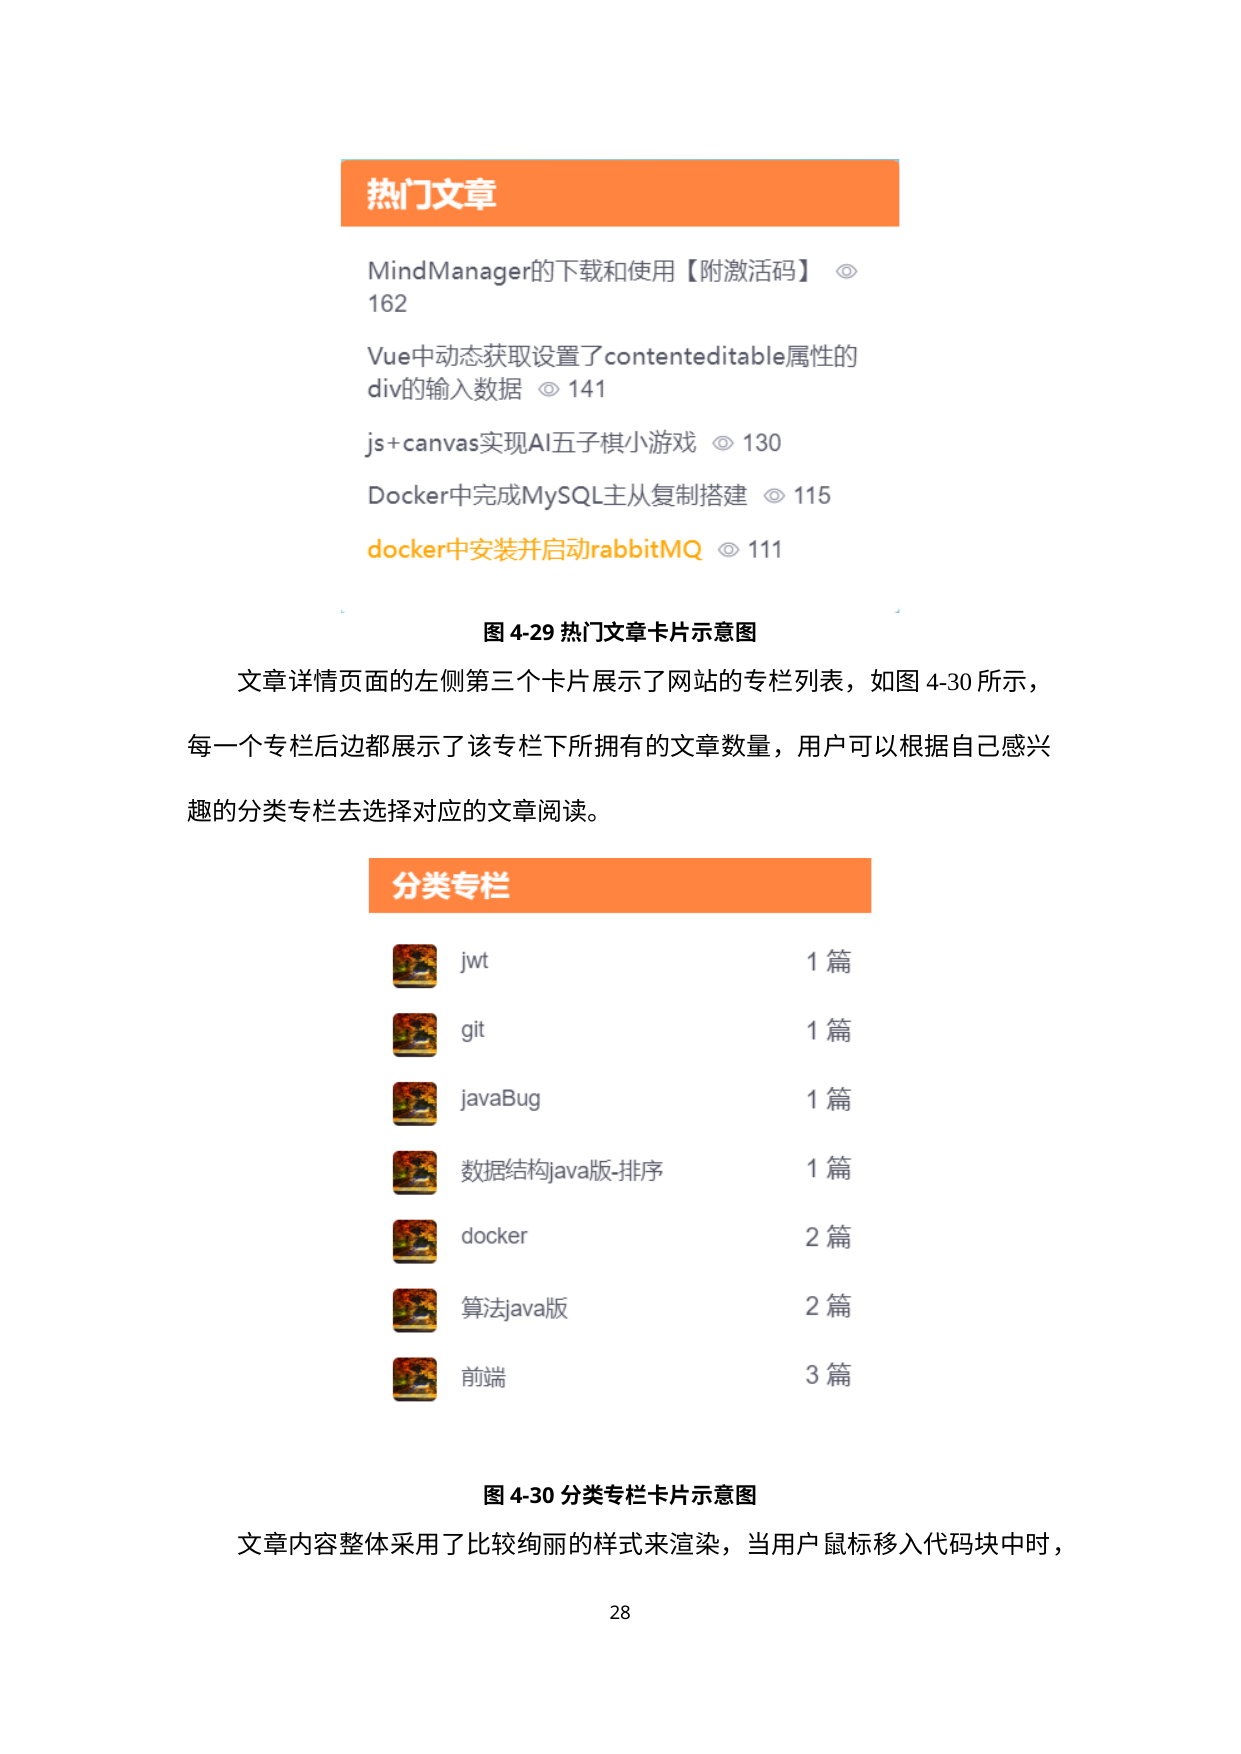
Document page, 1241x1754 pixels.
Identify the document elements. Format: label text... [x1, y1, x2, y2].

picture [368, 858, 872, 1414]
text 文章详情页面的左侧第三个卡片展示了网站的专栏列表，如图4-30所示，每一个专栏后边都展示了该专栏下所拥有的文章数量，用户可以根据自己感兴趣的分类专栏去选择对应的文章阅读。 [187, 647, 1053, 842]
text 图4-30 分类专栏卡片示意图 [187, 1478, 1053, 1510]
text 图4-29 热门文章卡片示意图 [187, 615, 1053, 647]
picture [340, 159, 900, 613]
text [187, 1510, 1053, 1575]
